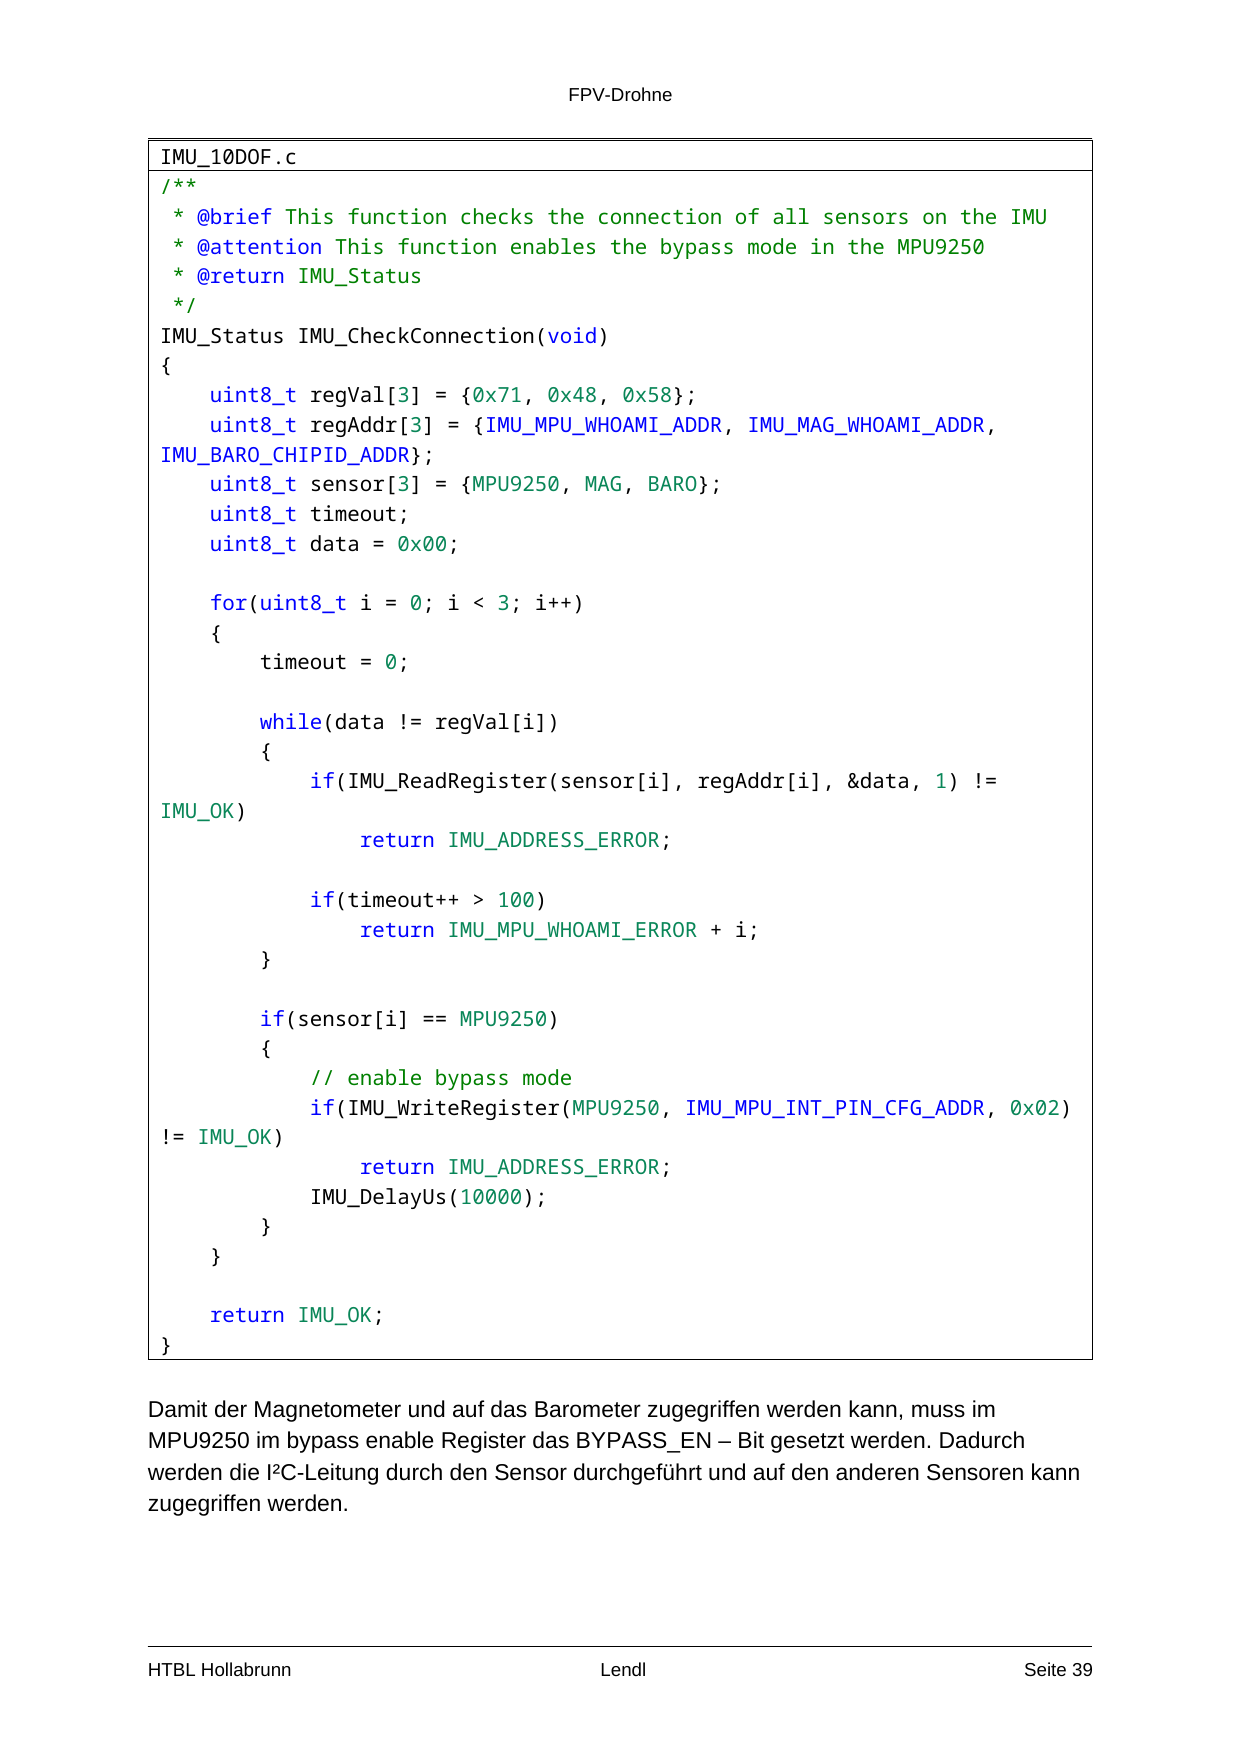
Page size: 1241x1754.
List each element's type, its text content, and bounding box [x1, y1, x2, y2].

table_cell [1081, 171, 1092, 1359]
text Damit der Magnetometer und auf das Barometer zugegriffen werden kann, muss im MPU9250 im bypass enable Register das BYPASS_EN – Bit gesetzt werden. Dadurch werden die I²C-Leitung durch den Sensor durchgeführt und auf den anderen Sensoren kann zugegriffen werden. [148, 1391, 1092, 1516]
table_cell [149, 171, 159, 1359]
